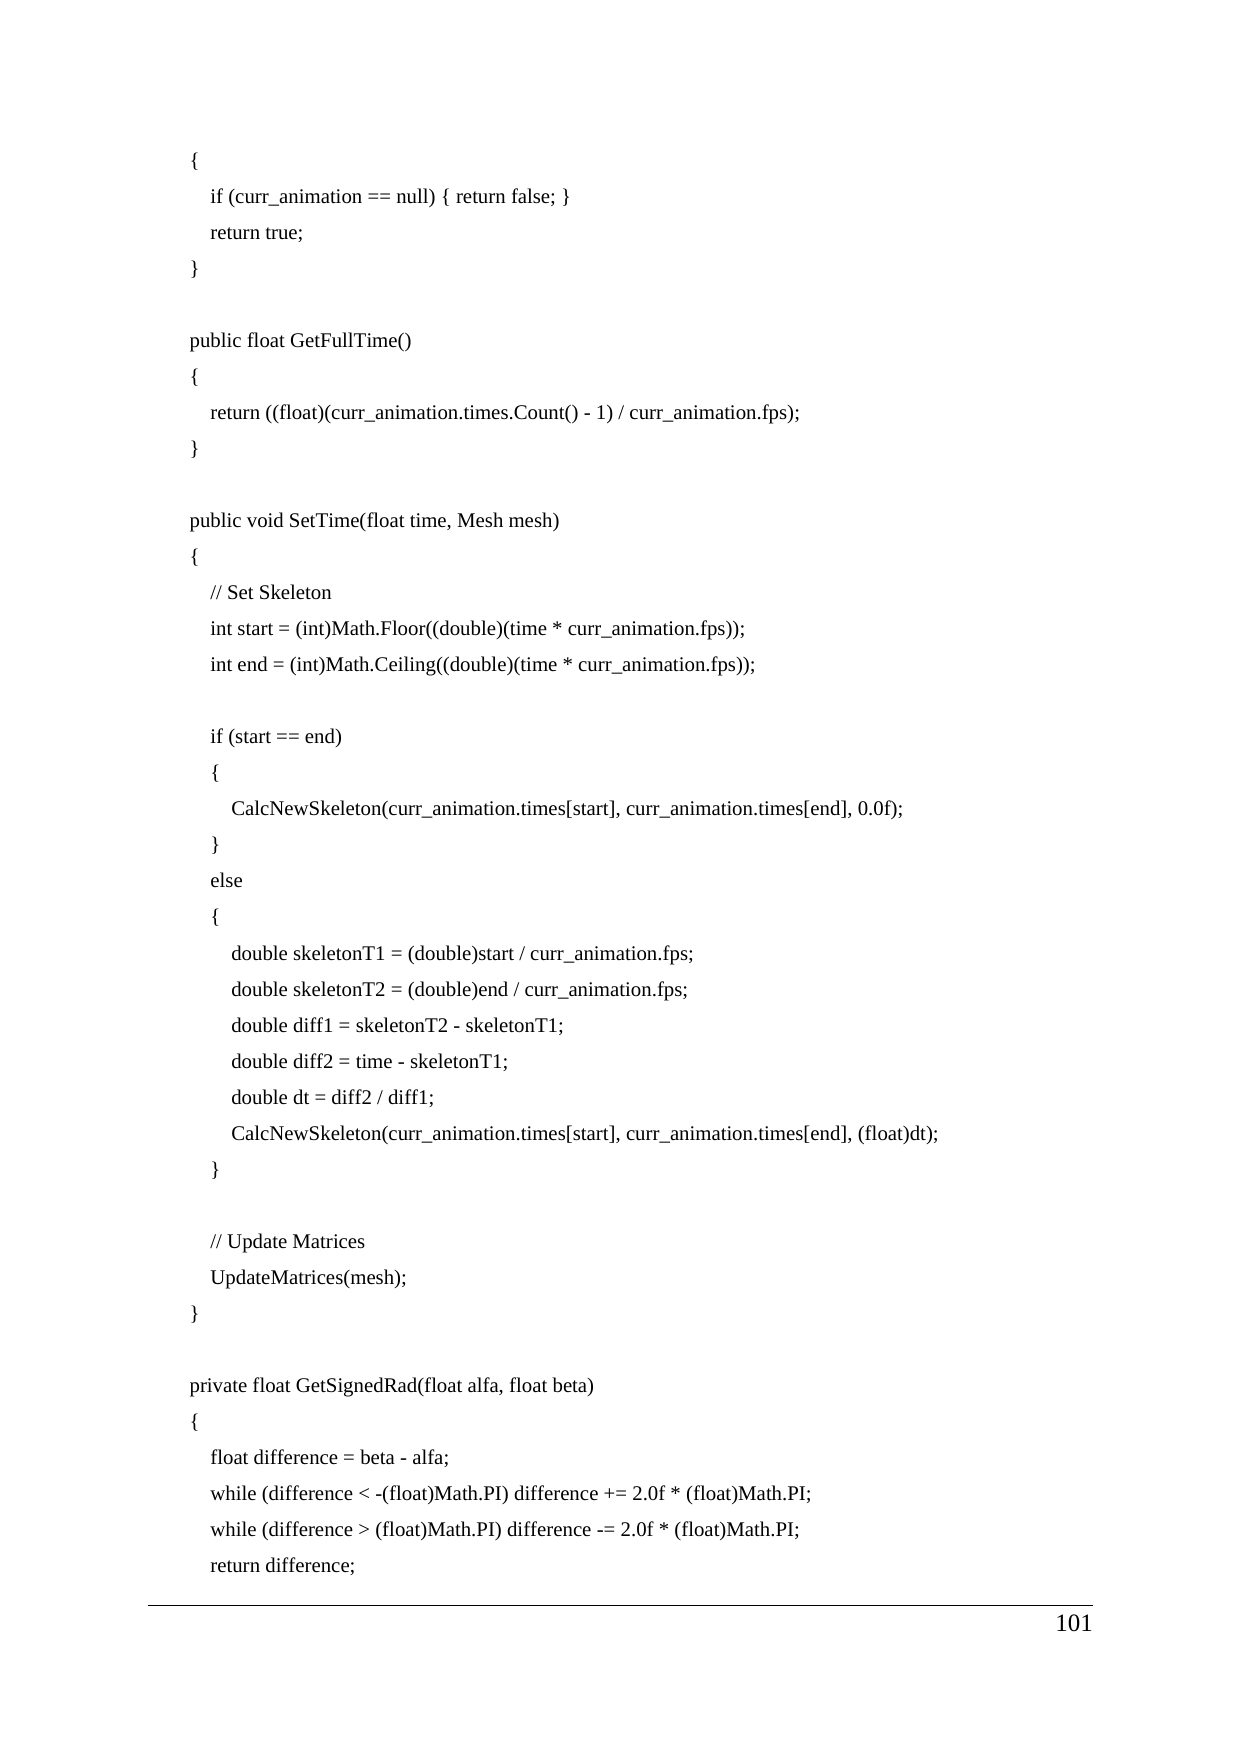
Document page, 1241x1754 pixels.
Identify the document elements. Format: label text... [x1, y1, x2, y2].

text { [148, 544, 1093, 568]
text CalcNewSkeleton(curr_animation.times[start], curr_animation.times[end], 0.0f); [148, 796, 1093, 820]
text else [148, 868, 1093, 892]
text while (difference < -(float)Math.PI) difference += 2.0f * (float)Math.PI; [148, 1481, 1093, 1505]
text int end = (int)Math.Ceiling((double)(time * curr_animation.fps)); [148, 652, 1093, 676]
text { [148, 760, 1093, 784]
text public void SetTime(float time, Mesh mesh) [148, 508, 1093, 532]
text return true; [148, 220, 1093, 244]
text { [148, 1409, 1093, 1433]
text } [148, 436, 1093, 460]
text { [148, 904, 1093, 928]
text return difference; [148, 1553, 1093, 1577]
text } [148, 256, 1093, 280]
text double dt = diff2 / diff1; [148, 1085, 1093, 1109]
text UpdateMatrices(mesh); [148, 1265, 1093, 1289]
text } [148, 1301, 1093, 1325]
text if (curr_animation == null) { return false; } [148, 184, 1093, 208]
text int start = (int)Math.Floor((double)(time * curr_animation.fps)); [148, 616, 1093, 640]
text return ((float)(curr_animation.times.Count() - 1) / curr_animation.fps); [148, 400, 1093, 424]
text private float GetSignedRad(float alfa, float beta) [148, 1373, 1093, 1397]
text double skeletonT1 = (double)start / curr_animation.fps; [148, 941, 1093, 964]
text if (start == end) [148, 724, 1093, 748]
text // Update Matrices [148, 1229, 1093, 1253]
text public float GetFullTime() [148, 328, 1093, 352]
text // Set Skeleton [148, 580, 1093, 604]
text CalcNewSkeleton(curr_animation.times[start], curr_animation.times[end], (float)dt); [148, 1121, 1093, 1145]
text double diff1 = skeletonT2 - skeletonT1; [148, 1013, 1093, 1037]
text double diff2 = time - skeletonT1; [148, 1049, 1093, 1073]
text } [148, 832, 1093, 856]
text { [148, 148, 1093, 172]
text double skeletonT2 = (double)end / curr_animation.fps; [148, 977, 1093, 1001]
text { [148, 364, 1093, 388]
text float difference = beta - alfa; [148, 1445, 1093, 1469]
text while (difference > (float)Math.PI) difference -= 2.0f * (float)Math.PI; [148, 1517, 1093, 1541]
text } [148, 1157, 1093, 1181]
